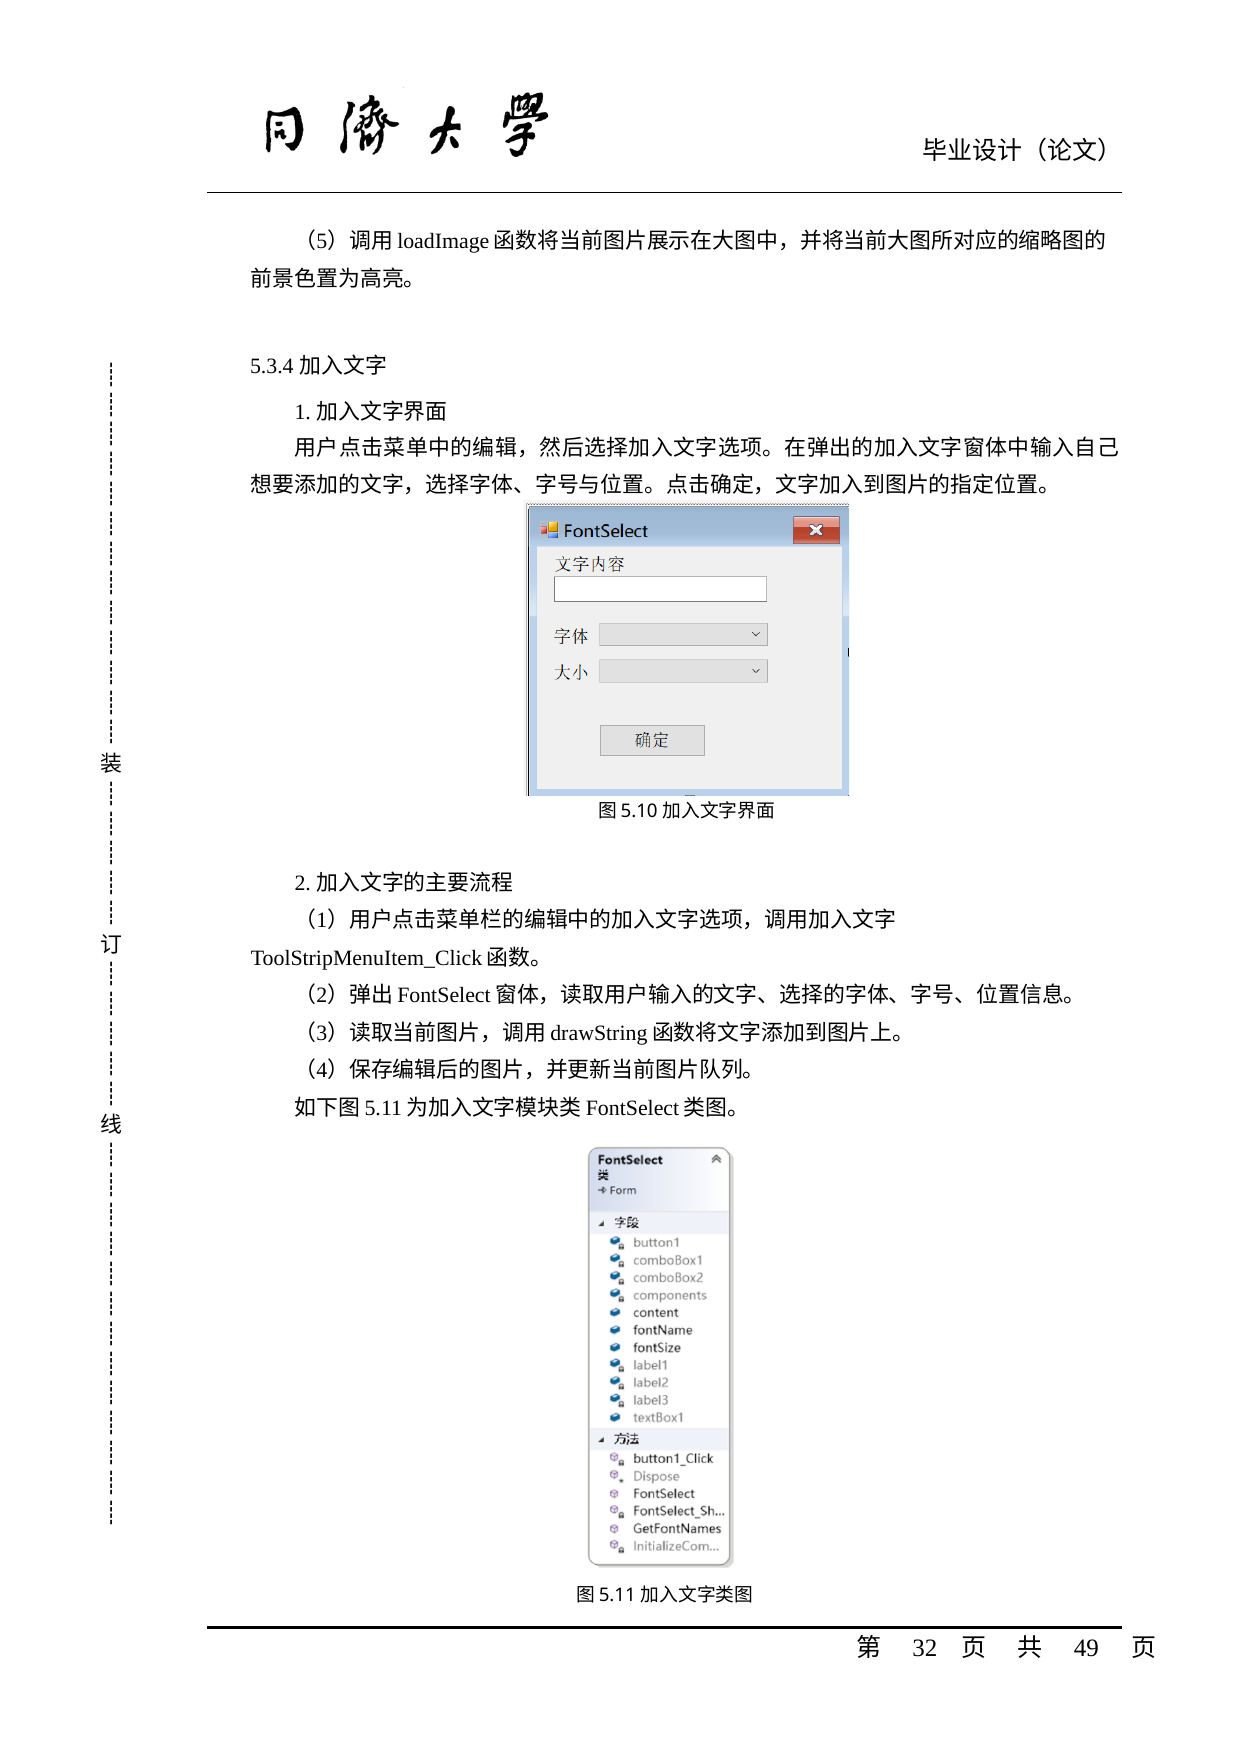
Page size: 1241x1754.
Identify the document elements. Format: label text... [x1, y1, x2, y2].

text 图5.11 加入文字类图 [207, 1123, 1122, 1609]
picture [582, 1137, 738, 1572]
text 用户点击菜单中的编辑，然后选择加入文字选项。在弹出的加入文字窗体中输入自己想要添加的文字，选择字体、字号与位置。点击确定，文字加入到图片的指定位置。 [251, 425, 1122, 500]
text 如下图5.11为加入文字模块类FontSelect类图。 [251, 1085, 1122, 1123]
list （1）用户点击菜单栏的编辑中的加入文字选项，调用加入文字ToolStripMenuItem_Click函数。 [251, 898, 1122, 973]
text 2. 加入文字的主要流程 [251, 860, 1122, 898]
text 图5.10 加入文字界面 [207, 796, 1122, 823]
list （2）弹出FontSelect窗体，读取用户输入的文字、选择的字体、字号、位置信息。 [294, 973, 1122, 1010]
picture [523, 500, 850, 796]
picture [244, 84, 566, 164]
list （4）保存编辑后的图片，并更新当前图片队列。 [251, 1048, 1122, 1085]
list （5）调用loadImage函数将当前图片展示在大图中，并将当前大图所对应的缩略图的前景色置为高亮。 [251, 219, 1122, 294]
text 1. 加入文字界面 [251, 394, 1122, 425]
subtitle 5.3.4 加入文字 [207, 344, 1122, 381]
list （3）读取当前图片，调用drawString函数将文字添加到图片上。 [251, 1010, 1122, 1048]
